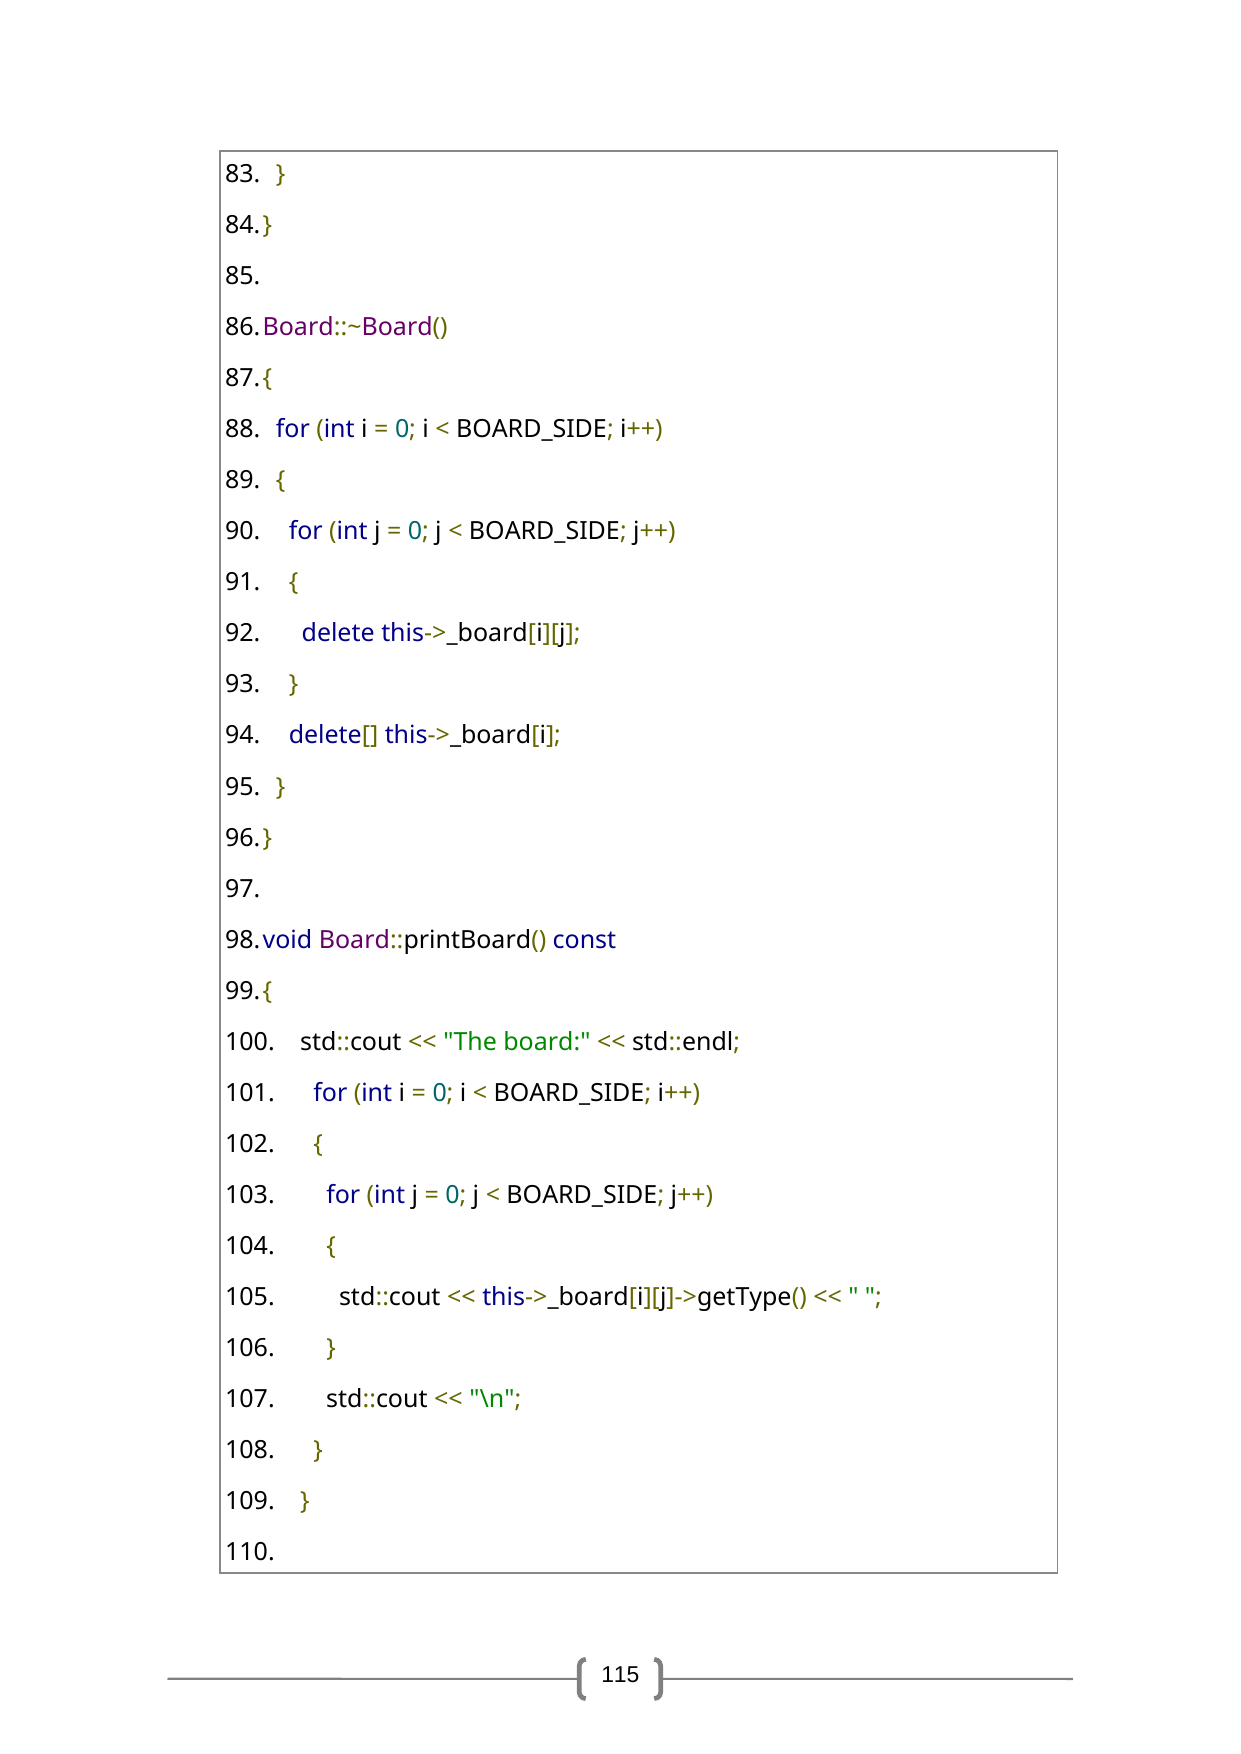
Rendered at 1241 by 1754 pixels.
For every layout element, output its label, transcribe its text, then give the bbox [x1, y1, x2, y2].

list } [221, 1477, 1057, 1517]
list std::cout << "\n"; [221, 1375, 1057, 1415]
list } [221, 660, 1057, 700]
list delete[] this->_board[i]; [221, 711, 1057, 751]
list { [221, 1120, 1057, 1159]
list { [221, 967, 1057, 1006]
list void Board::printBoard() const [221, 916, 1057, 955]
list std::cout << "The board:" << std::endl; [221, 1018, 1057, 1057]
list for (int i = 0; i < BOARD_SIDE; i++) [221, 1069, 1057, 1108]
list std::cout << this->_board[i][j]->getType() << " "; [221, 1273, 1057, 1313]
list { [221, 354, 1057, 394]
list delete this->_board[i][j]; [221, 609, 1057, 649]
list } [221, 1426, 1057, 1466]
list { [221, 1222, 1057, 1262]
list } [221, 152, 1057, 190]
list } [221, 1324, 1057, 1364]
list for (int i = 0; i < BOARD_SIDE; i++) [221, 405, 1057, 445]
list { [221, 456, 1057, 496]
list } [221, 762, 1057, 802]
list for (int j = 0; j < BOARD_SIDE; j++) [221, 1171, 1057, 1211]
list { [221, 558, 1057, 598]
list for (int j = 0; j < BOARD_SIDE; j++) [221, 507, 1057, 547]
list } [221, 813, 1057, 853]
list } [221, 201, 1057, 241]
list Board::~Board() [221, 303, 1057, 343]
